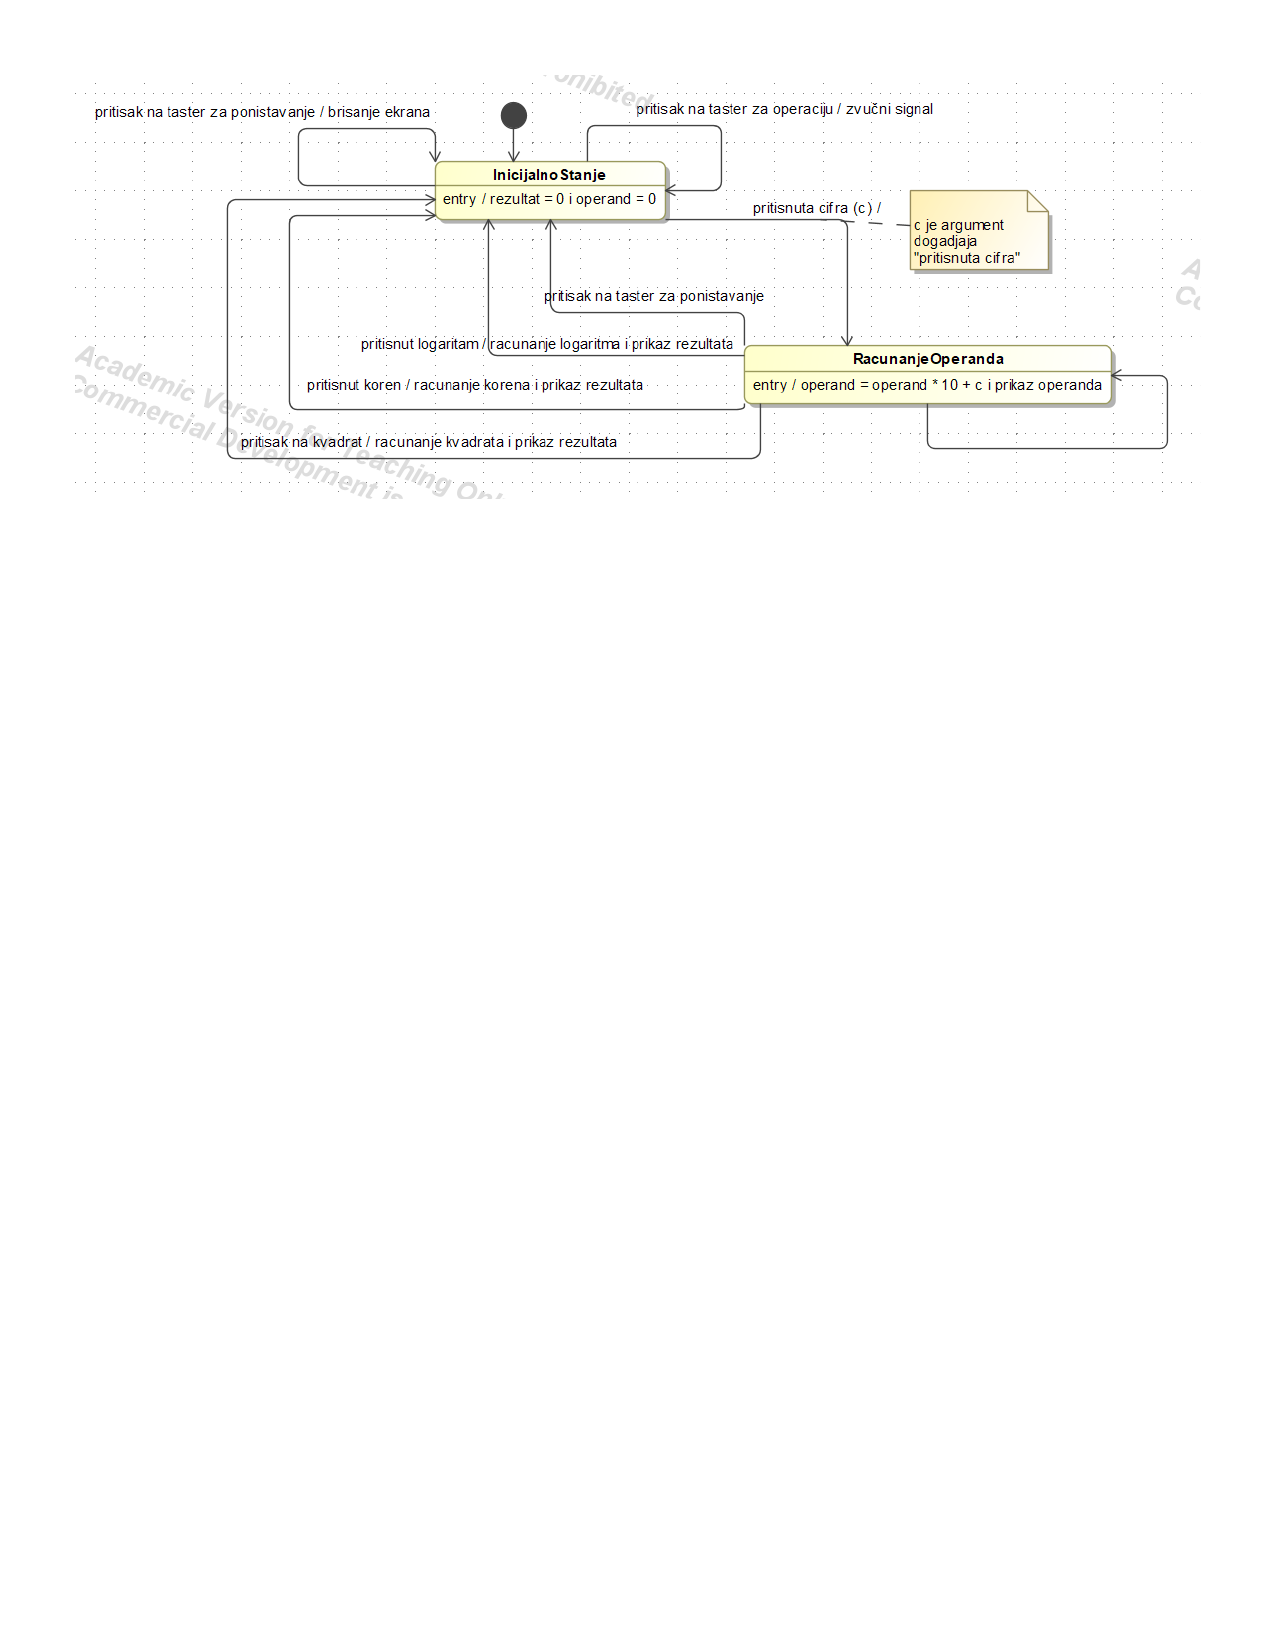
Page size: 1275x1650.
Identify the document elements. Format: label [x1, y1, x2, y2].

picture [75, 75, 1200, 499]
